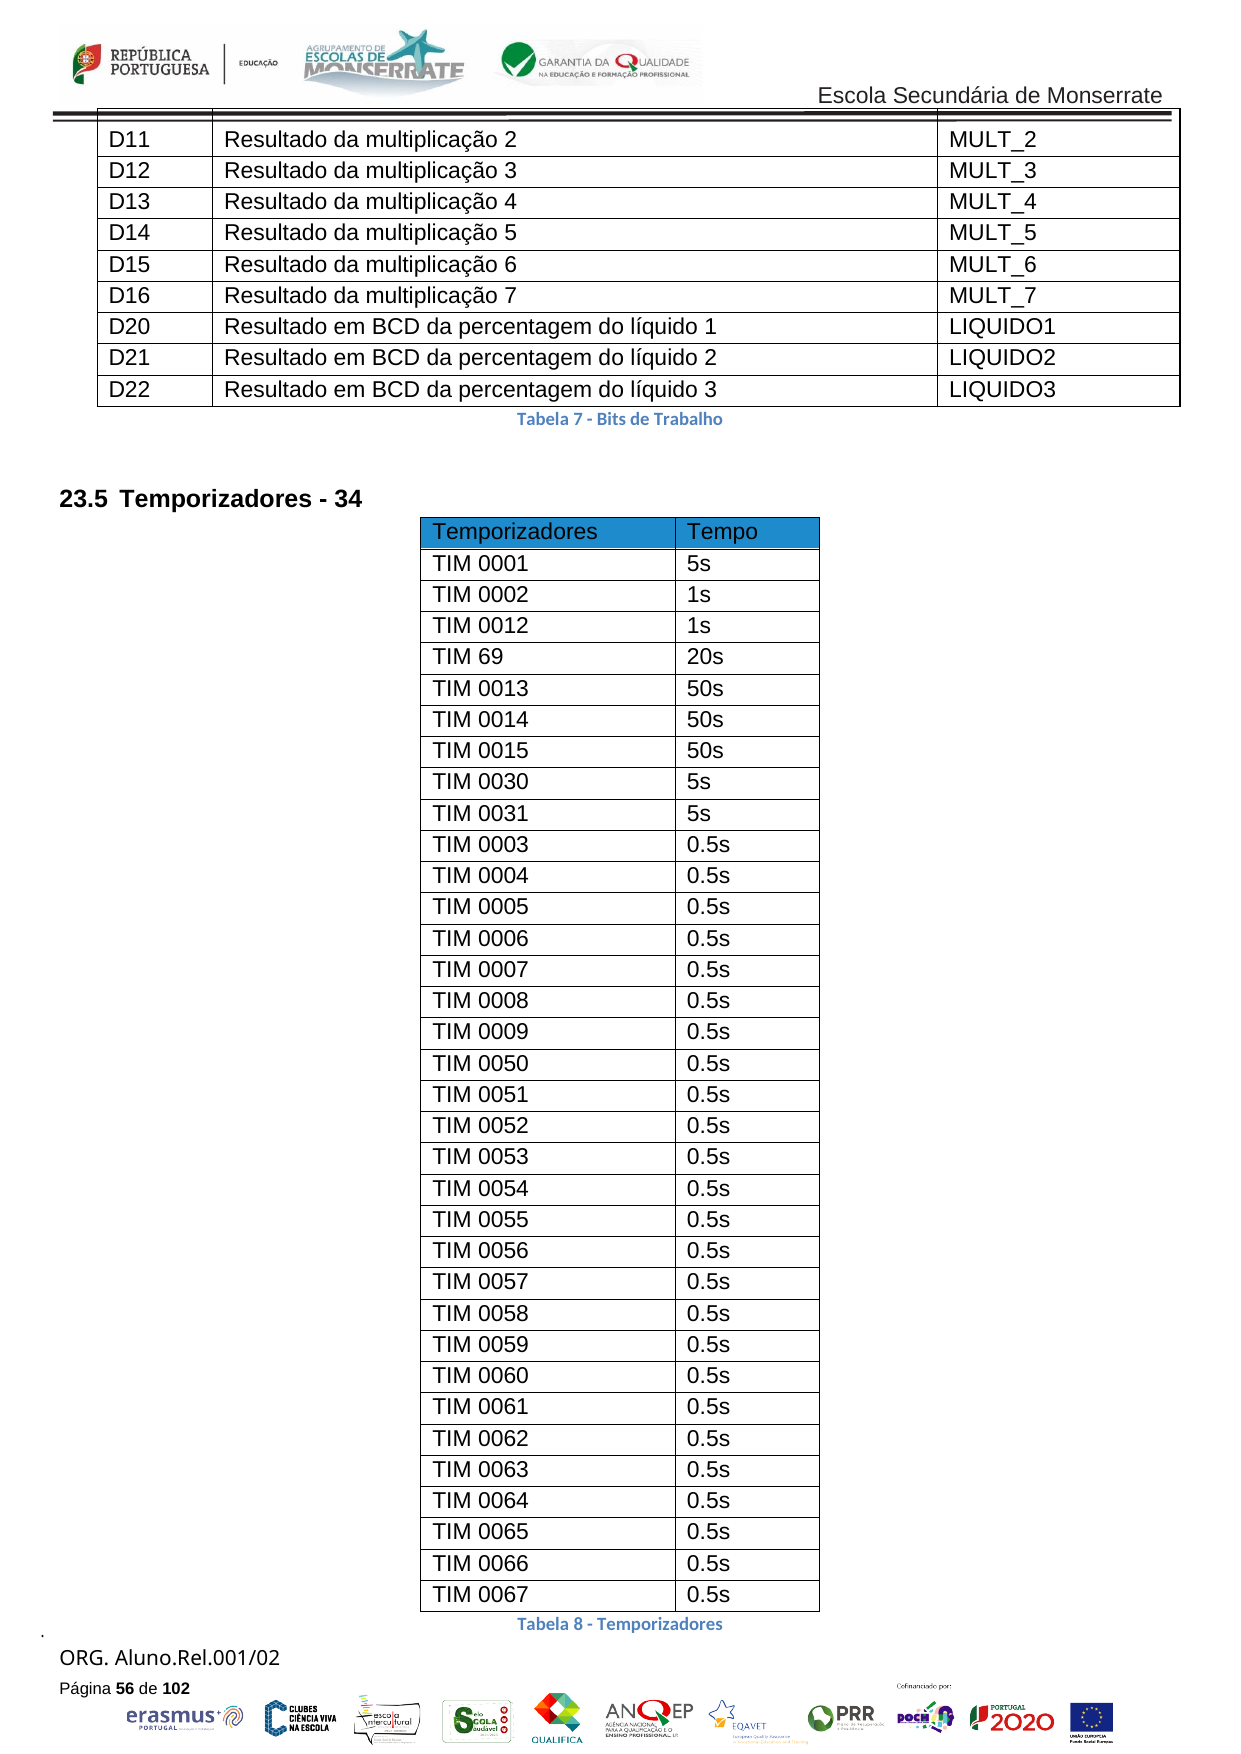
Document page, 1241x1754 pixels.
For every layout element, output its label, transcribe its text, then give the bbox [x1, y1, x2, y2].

table_cell TIM 0058 [421, 1300, 675, 1330]
table_cell TIM 0063 [421, 1456, 675, 1486]
table_cell 0.5s [676, 987, 819, 1017]
table_cell TIM 0053 [421, 1143, 675, 1173]
table_cell D13 [98, 188, 212, 218]
table_cell 0.5s [676, 831, 819, 861]
table_cell TIM 0055 [421, 1206, 675, 1236]
table_cell MULT_4 [938, 188, 1179, 218]
table_cell 1s [676, 612, 819, 642]
picture [127, 1679, 1113, 1754]
table_cell TIM 0002 [421, 581, 675, 611]
table_cell D16 [98, 282, 212, 312]
table_header Tempo [676, 518, 819, 548]
table_cell TIM 0051 [421, 1081, 675, 1111]
table_cell TIM 0052 [421, 1112, 675, 1142]
table_cell TIM 0057 [421, 1268, 675, 1298]
table_cell Resultado da multiplicação 2 [213, 109, 937, 156]
table_cell 0.5s [676, 1206, 819, 1236]
table_cell TIM 0060 [421, 1362, 675, 1392]
table_cell TIM 0066 [421, 1550, 675, 1580]
table_cell Resultado em BCD da percentagem do líquido 2 [213, 344, 937, 374]
table_cell TIM 0012 [421, 612, 675, 642]
table_cell 0.5s [676, 1550, 819, 1580]
table_cell 0.5s [676, 1237, 819, 1267]
table_cell 1s [676, 581, 819, 611]
table_cell D21 [98, 344, 212, 374]
table_cell 0.5s [676, 1050, 819, 1080]
table_cell TIM 0009 [421, 1018, 675, 1048]
table_cell 0.5s [676, 925, 819, 955]
table_cell TIM 0067 [421, 1581, 675, 1611]
table_cell TIM 0054 [421, 1175, 675, 1205]
table_cell 0.5s [676, 1268, 819, 1298]
table_cell TIM 0015 [421, 737, 675, 767]
table_cell TIM 0065 [421, 1518, 675, 1548]
table_cell D20 [98, 313, 212, 343]
table_cell TIM 0061 [421, 1393, 675, 1423]
table_cell 0.5s [676, 1143, 819, 1173]
table_cell 0.5s [676, 1456, 819, 1486]
table_cell TIM 0013 [421, 675, 675, 705]
table_cell MULT_5 [938, 219, 1179, 249]
text Tabela 8 - Temporizadores [59, 1612, 1181, 1635]
table_cell MULT_3 [938, 157, 1179, 187]
table_cell TIM 0030 [421, 768, 675, 798]
table_cell TIM 0008 [421, 987, 675, 1017]
table_cell TIM 0031 [421, 800, 675, 830]
table_cell D22 [98, 376, 212, 406]
table_cell 0.5s [676, 1081, 819, 1111]
table_cell 0.5s [676, 1300, 819, 1330]
table_cell 20s [676, 643, 819, 673]
subtitle Temporizadores - 34 [59, 484, 963, 513]
table_cell TIM 0050 [421, 1050, 675, 1080]
table_cell LIQUIDO2 [938, 344, 1179, 374]
table_cell TIM 0007 [421, 956, 675, 986]
table_cell 50s [676, 737, 819, 767]
table_cell 50s [676, 706, 819, 736]
table_cell TIM 0003 [421, 831, 675, 861]
table_cell Resultado da multiplicação 4 [213, 188, 937, 218]
table_cell TIM 69 [421, 643, 675, 673]
table_cell LIQUIDO1 [938, 313, 1179, 343]
table_cell 0.5s [676, 1331, 819, 1361]
table_cell 0.5s [676, 893, 819, 923]
picture [59, 24, 703, 104]
table_cell D12 [98, 157, 212, 187]
table_cell TIM 0062 [421, 1425, 675, 1455]
table_cell 0.5s [676, 1425, 819, 1455]
table_cell 5s [676, 800, 819, 830]
table_cell 0.5s [676, 862, 819, 892]
table_cell 0.5s [676, 956, 819, 986]
table_cell TIM 0056 [421, 1237, 675, 1267]
table_cell TIM 0014 [421, 706, 675, 736]
text Tabela 7 - Bits de Trabalho [59, 407, 1181, 430]
table_cell Resultado da multiplicação 6 [213, 251, 937, 281]
table_cell 0.5s [676, 1175, 819, 1205]
table_cell Resultado da multiplicação 5 [213, 219, 937, 249]
table_cell 0.5s [676, 1018, 819, 1048]
table_cell 0.5s [676, 1518, 819, 1548]
table_cell 0.5s [676, 1393, 819, 1423]
table_cell MULT_6 [938, 251, 1179, 281]
table_cell TIM 0005 [421, 893, 675, 923]
table_header Temporizadores [421, 518, 675, 548]
table_cell 0.5s [676, 1487, 819, 1517]
table_cell TIM 0059 [421, 1331, 675, 1361]
table_cell Resultado da multiplicação 3 [213, 157, 937, 187]
table_cell 50s [676, 675, 819, 705]
table_cell MULT_2 [938, 109, 1179, 156]
table_cell TIM 0004 [421, 862, 675, 892]
table_cell D14 [98, 219, 212, 249]
table_cell D15 [98, 251, 212, 281]
table_cell D11 [98, 109, 212, 156]
table_cell 5s [676, 550, 819, 580]
table_cell 0.5s [676, 1362, 819, 1392]
table_cell MULT_7 [938, 282, 1179, 312]
table_cell 0.5s [676, 1581, 819, 1611]
table_cell 0.5s [676, 1112, 819, 1142]
table_cell 5s [676, 768, 819, 798]
table_cell TIM 0064 [421, 1487, 675, 1517]
table_cell TIM 0006 [421, 925, 675, 955]
table_cell TIM 0001 [421, 550, 675, 580]
table_cell LIQUIDO3 [938, 376, 1179, 406]
table_cell Resultado da multiplicação 7 [213, 282, 937, 312]
table_cell Resultado em BCD da percentagem do líquido 3 [213, 376, 937, 406]
table_cell Resultado em BCD da percentagem do líquido 1 [213, 313, 937, 343]
